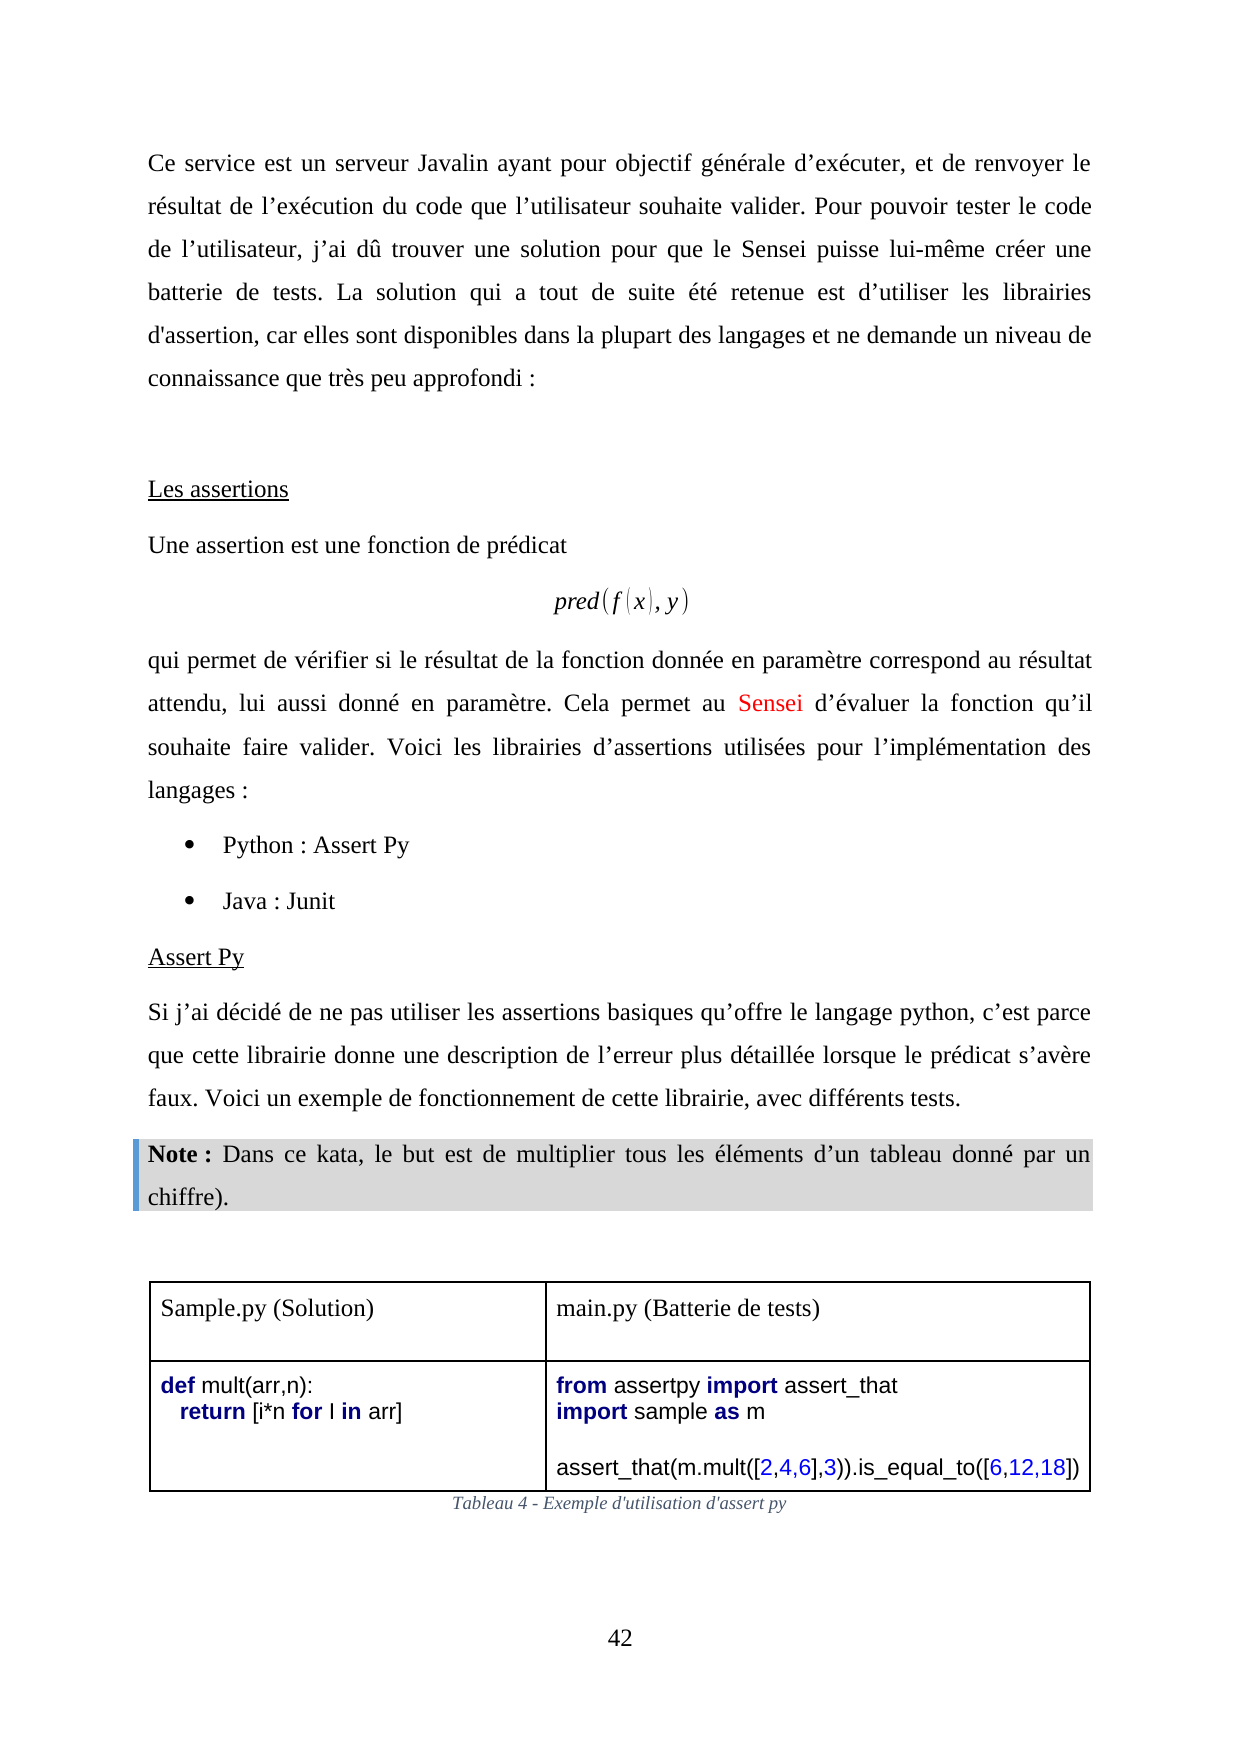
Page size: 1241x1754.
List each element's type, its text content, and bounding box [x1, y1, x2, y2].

list Python : Assert Py [185, 830, 1093, 859]
text qui permet de vérifier si le résultat de la fonction donnée en paramètre correspond au résultat attendu, lui aussi donné en paramètre. Cela permet au Sensei d’évaluer la fonction qu’il souhaite faire valider. Voici les librairies d’assertions utilisées pour l’implémentation des langages : [148, 645, 1093, 803]
text Si j’ai décidé de ne pas utiliser les assertions basiques qu’offre le langage python, c’est parce que cette librairie donne une description de l’erreur plus détaillée lorsque le prédicat s’avère faux. Voici un exemple de fonctionnement de cette librairie, avec différents tests. [148, 997, 1093, 1112]
list Java : Junit [185, 886, 1093, 915]
text Assert Py [148, 942, 1093, 970]
table_header main.py (Batterie de tests) [547, 1283, 1089, 1359]
table_header Sample.py (Solution) [151, 1283, 545, 1359]
text Ce service est un serveur Javalin ayant pour objectif générale d’exécuter, et de renvoyer le résultat de l’exécution du code que l’utilisateur souhaite valider. Pour pouvoir tester le code de l’utilisateur, j’ai dû trouver une solution pour que le Sensei puisse lui-même créer une batterie de tests. La solution qui a tout de suite été retenue est d’utiliser les librairies d'assertion, car elles sont disponibles dans la plupart des langages et ne demande un niveau de connaissance que très peu approfondi : [148, 148, 1093, 392]
table_cell def mult(arr,n): return [i*n for I in arr] [151, 1362, 545, 1490]
table_cell from assertpy import assert_that import sample as m assert_that(m.mult([2,4,6],3)).is_equal_to([6,12,18]) [547, 1362, 1089, 1490]
text Les assertions [148, 474, 1093, 503]
text Note : Dans ce kata, le but est de multiplier tous les éléments d’un tableau donné par un chiffre). [139, 1139, 1093, 1211]
text Une assertion est une fonction de prédicat [148, 530, 1093, 559]
